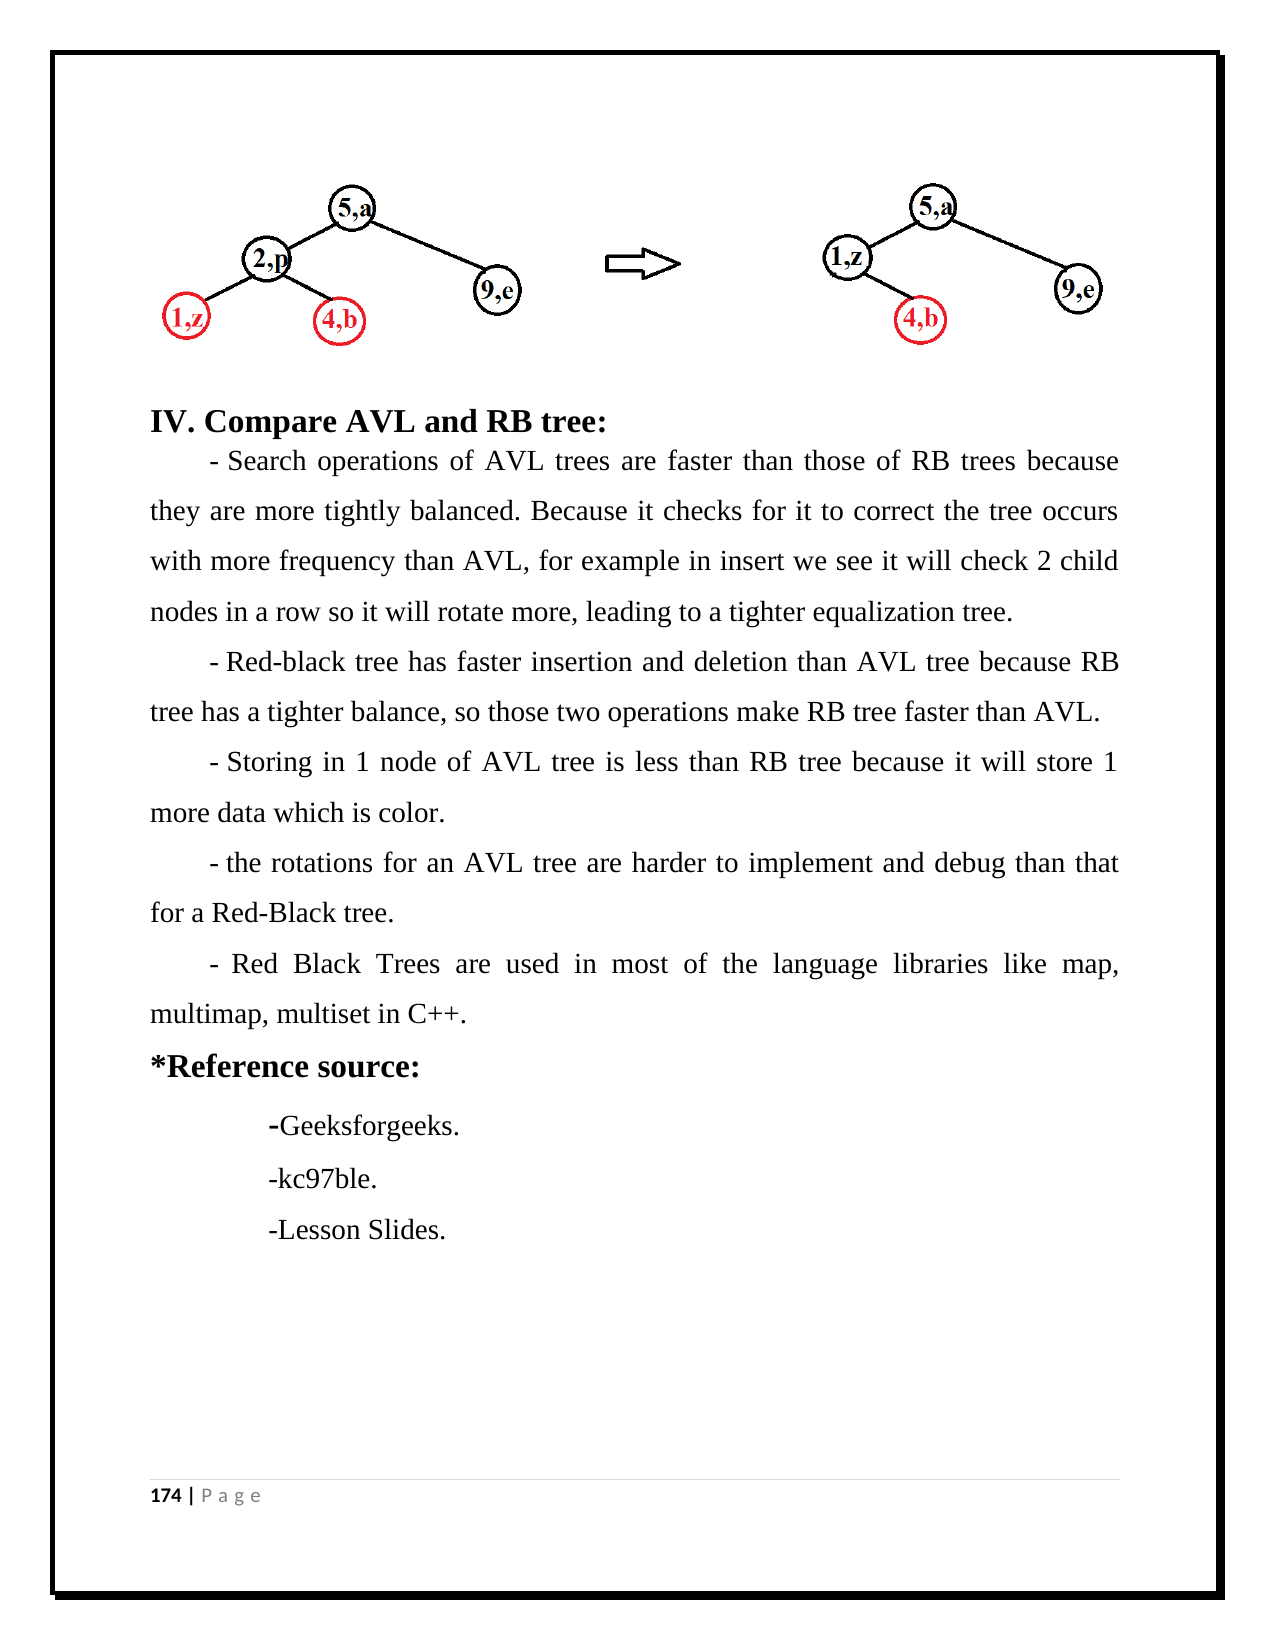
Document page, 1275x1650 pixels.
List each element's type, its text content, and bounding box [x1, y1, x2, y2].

text - Red-black tree has faster insertion and deletion than AVL tree because RB tree has a tighter balance, so those two operations make RB tree faster than AVL. [150, 644, 1120, 728]
text - Search operations of AVL trees are faster than those of RB trees because they are more tightly balanced. Because it checks for it to correct the tree occurs with more frequency than AVL, for example in insert we see it will check 2 child nodes in a row so it will rotate more, leading to a tighter equalization tree. [150, 443, 1120, 627]
text -kc97ble. [150, 1161, 1120, 1195]
picture [150, 150, 1125, 385]
text - Red Black Trees are used in most of the language libraries like map, multimap, multiset in C++. [150, 946, 1120, 1030]
text *Reference source: [150, 1046, 1120, 1085]
text - Storing in 1 node of AVL tree is less than RB tree because it will store 1 more data which is color. [150, 744, 1120, 828]
text -Geeksforgeeks. [150, 1104, 1120, 1142]
text - the rotations for an AVL tree are harder to implement and debug than that for a Red-Black tree. [150, 845, 1120, 929]
subtitle IV. Compare AVL and RB tree: [150, 401, 1120, 440]
text -Lesson Slides. [150, 1212, 1120, 1245]
